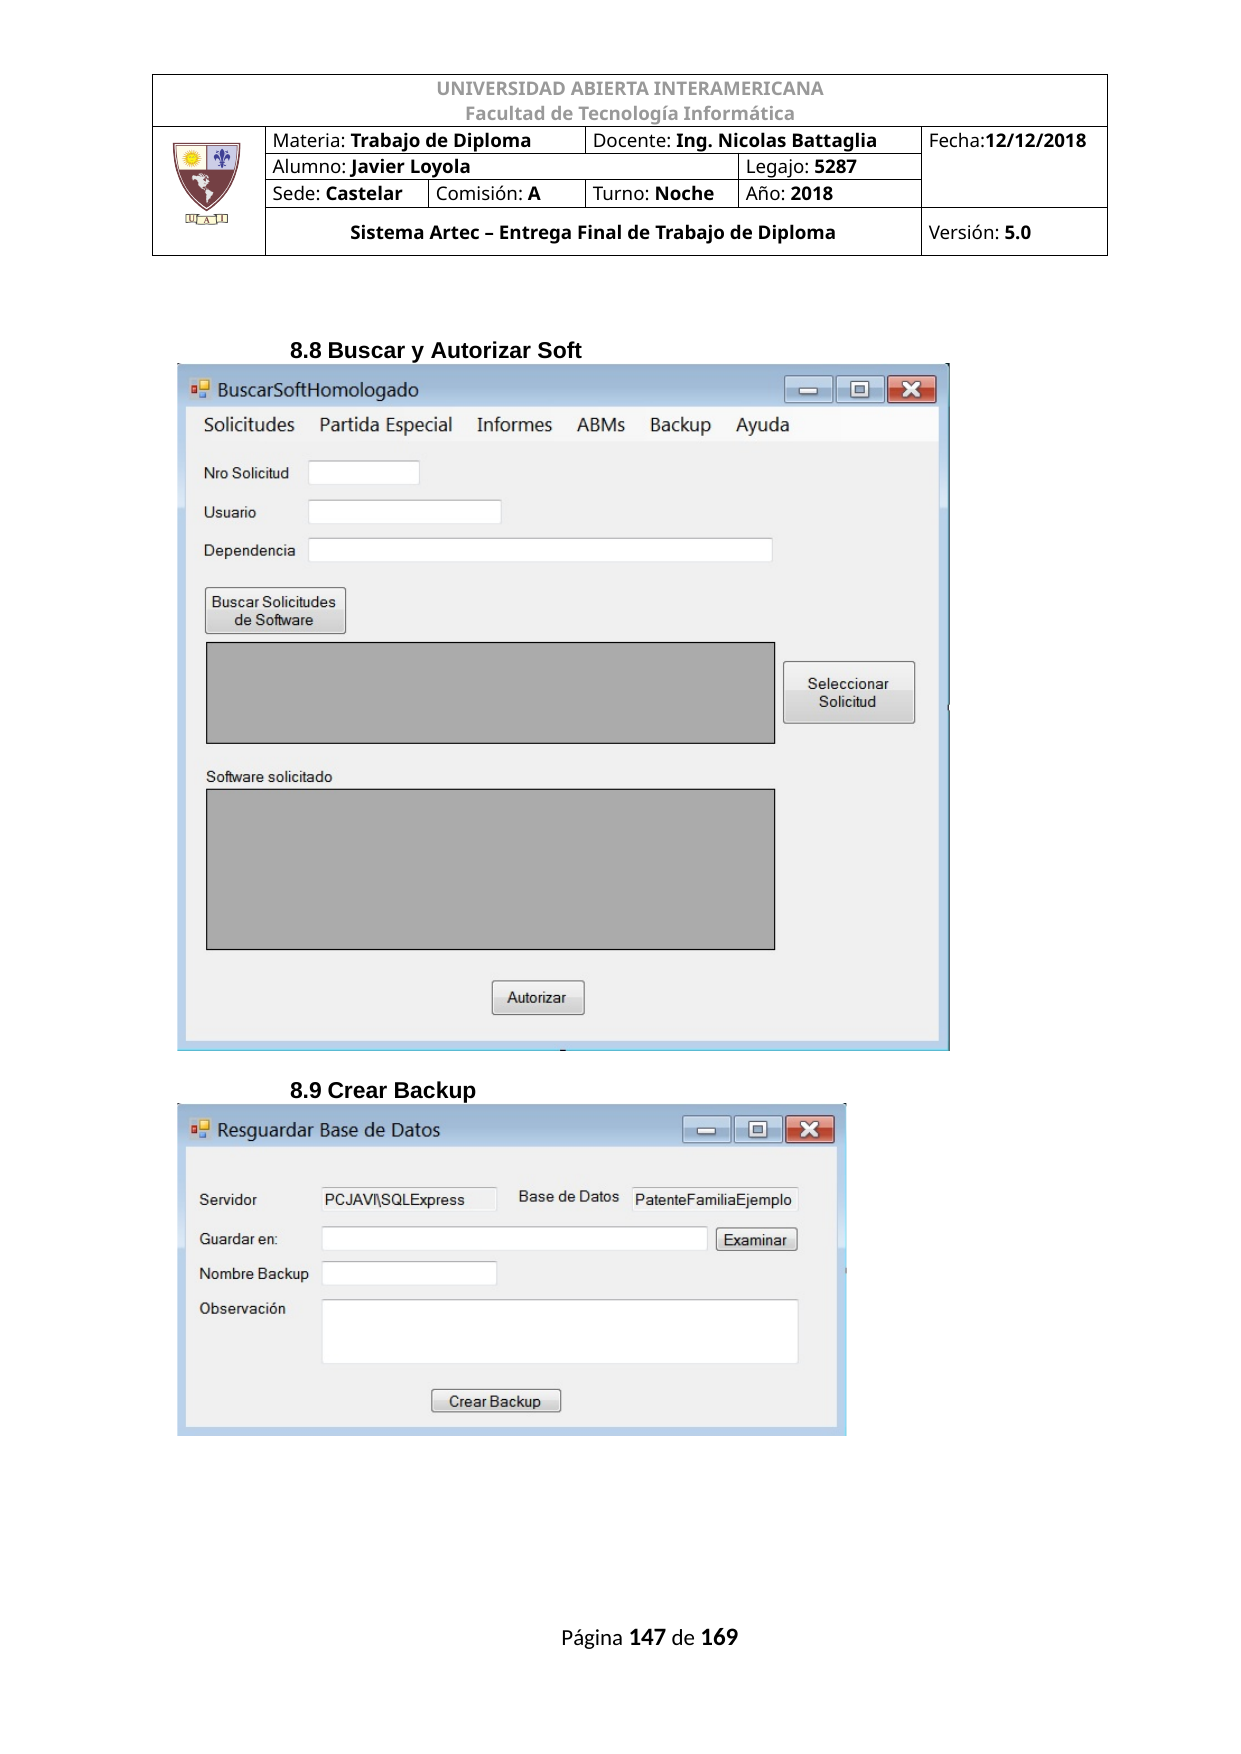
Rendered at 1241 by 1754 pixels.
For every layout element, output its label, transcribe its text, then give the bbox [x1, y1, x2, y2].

picture [157, 136, 257, 228]
list Crear Backup [290, 1077, 1122, 1103]
picture [177, 1103, 847, 1436]
picture [177, 363, 950, 1051]
list Buscar y Autorizar Soft [290, 337, 1122, 363]
